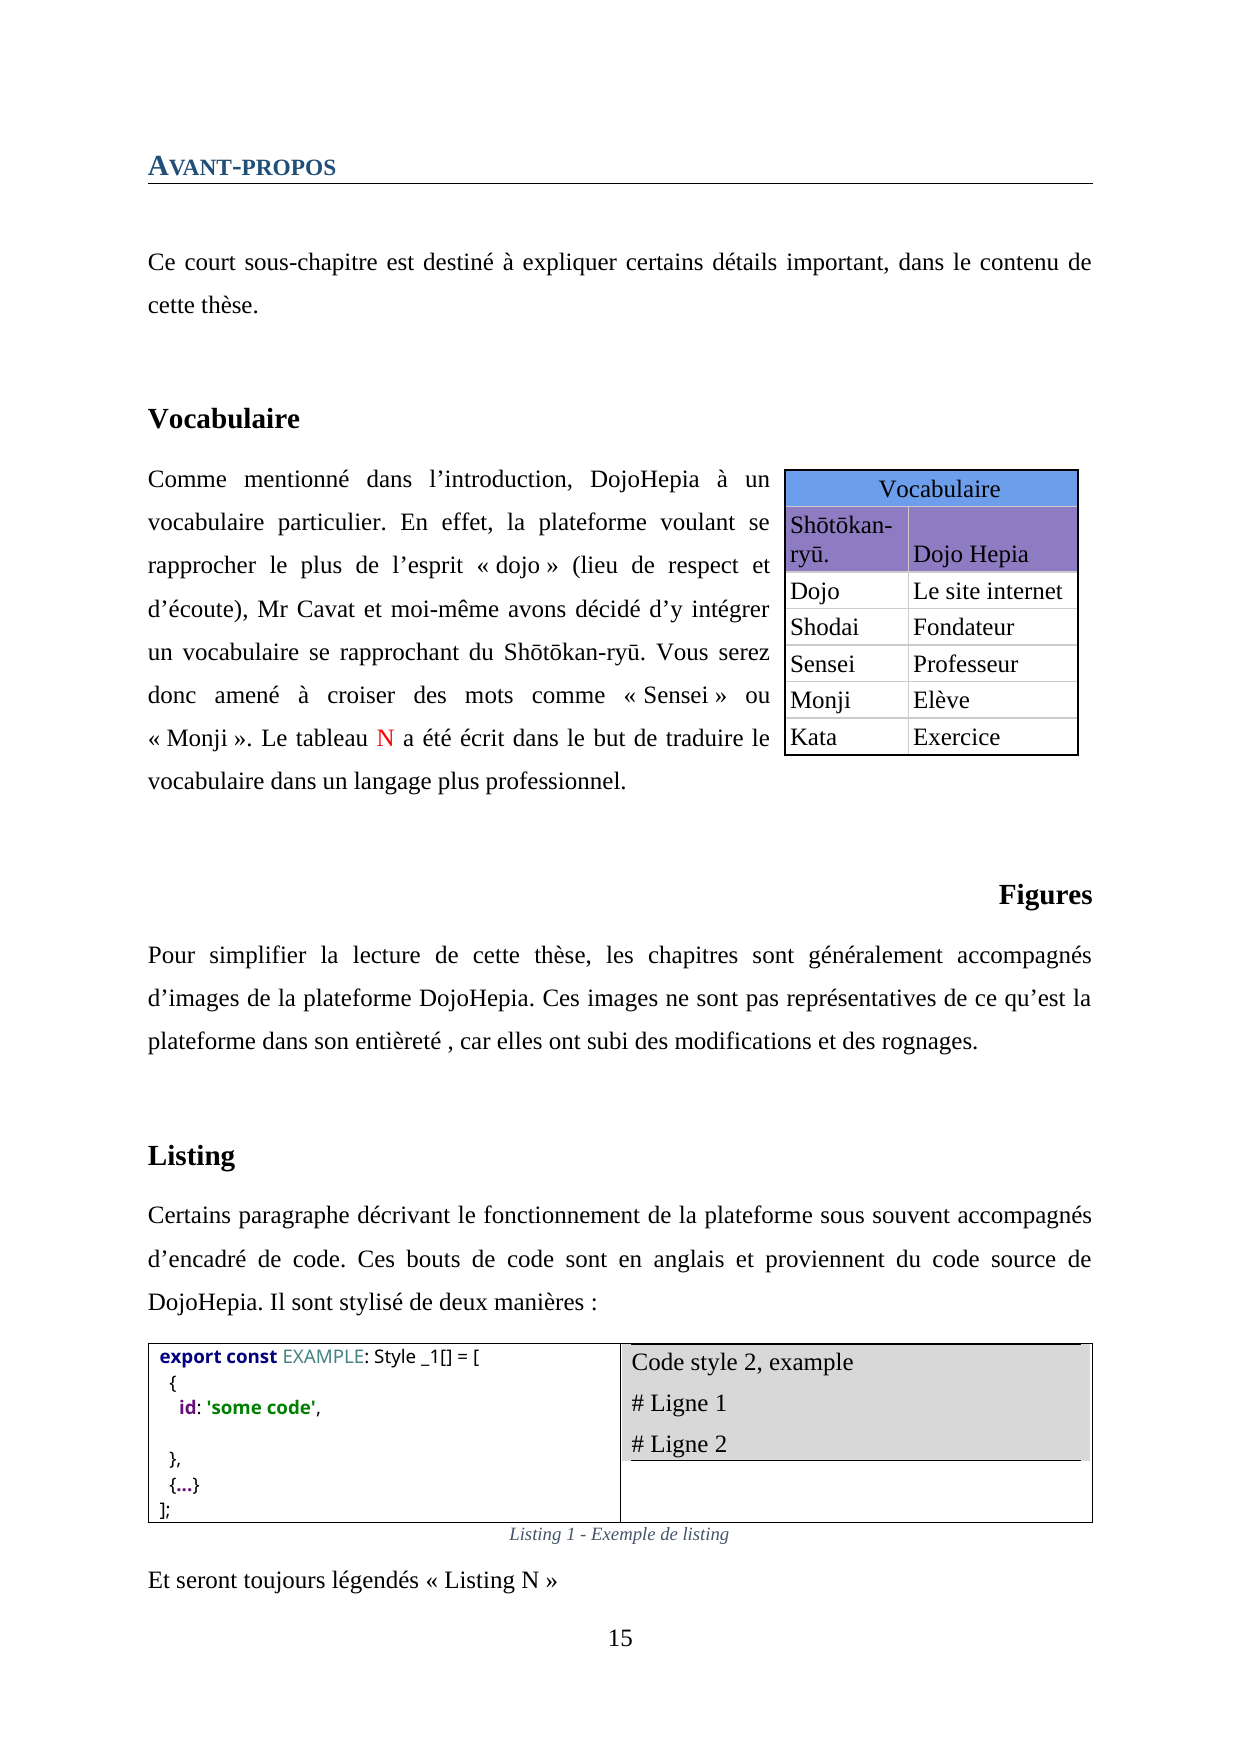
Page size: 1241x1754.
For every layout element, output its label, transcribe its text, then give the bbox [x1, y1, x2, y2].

table_cell Exercice [909, 719, 1077, 754]
table_cell Monji [786, 682, 908, 717]
text Listing - Exemple de listing [148, 1523, 1093, 1545]
text Comme mentionné dans l’introduction, DojoHepia à un vocabulaire particulier. En effet, la plateforme voulant se rapprocher le plus de l’esprit « dojo » (lieu de respect et d’écoute), Mr Cavat et moi-même avons décidé d’y intégrer un vocabulaire se rapprochant du Shōtōkan-ryū. Vous serez donc amené à croiser des mots comme « Sensei » ou « Monji ». Le tableau N a été écrit dans le but de traduire le vocabulaire dans un langage plus professionnel. [148, 464, 1093, 795]
table_cell Shodai [786, 609, 908, 644]
table_header Vocabulaire [786, 471, 1077, 506]
subtitle Figures [148, 877, 1093, 911]
table_cell Le site internet [909, 573, 1077, 608]
text Ce court sous-chapitre est destiné à expliquer certains détails important, dans le contenu de cette thèse. [148, 247, 1093, 319]
table_cell Elève [909, 682, 1077, 717]
table_cell Dojo [786, 573, 908, 608]
table_cell Dojo Hepia [909, 507, 1077, 571]
table_cell Fondateur [909, 609, 1077, 644]
subtitle Vocabulaire [148, 401, 1093, 435]
text Certains paragraphe décrivant le fonctionnement de la plateforme sous souvent accompagnés d’encadré de code. Ces bouts de code sont en anglais et proviennent du code source de DojoHepia. Il sont stylisé de deux manières : [148, 1201, 1093, 1316]
table_cell Kata [786, 719, 908, 754]
table_cell Sensei [786, 646, 908, 681]
table_cell Professeur [909, 646, 1077, 681]
table_cell Shōtōkan-ryū. [786, 507, 908, 571]
subtitle Avant-propos [148, 148, 1093, 183]
subtitle Listing [148, 1138, 1093, 1171]
text Et seront toujours légendés « Listing N » [148, 1566, 1093, 1594]
table_header Code style 2, example # Ligne 1 # Ligne 2 [621, 1344, 1092, 1522]
text Pour simplifier la lecture de cette thèse, les chapitres sont généralement accompagnés d’images de la plateforme DojoHepia. Ces images ne sont pas représentatives de ce qu’est la plateforme dans son entièreté , car elles ont subi des modifications et des rognages. [148, 940, 1093, 1055]
